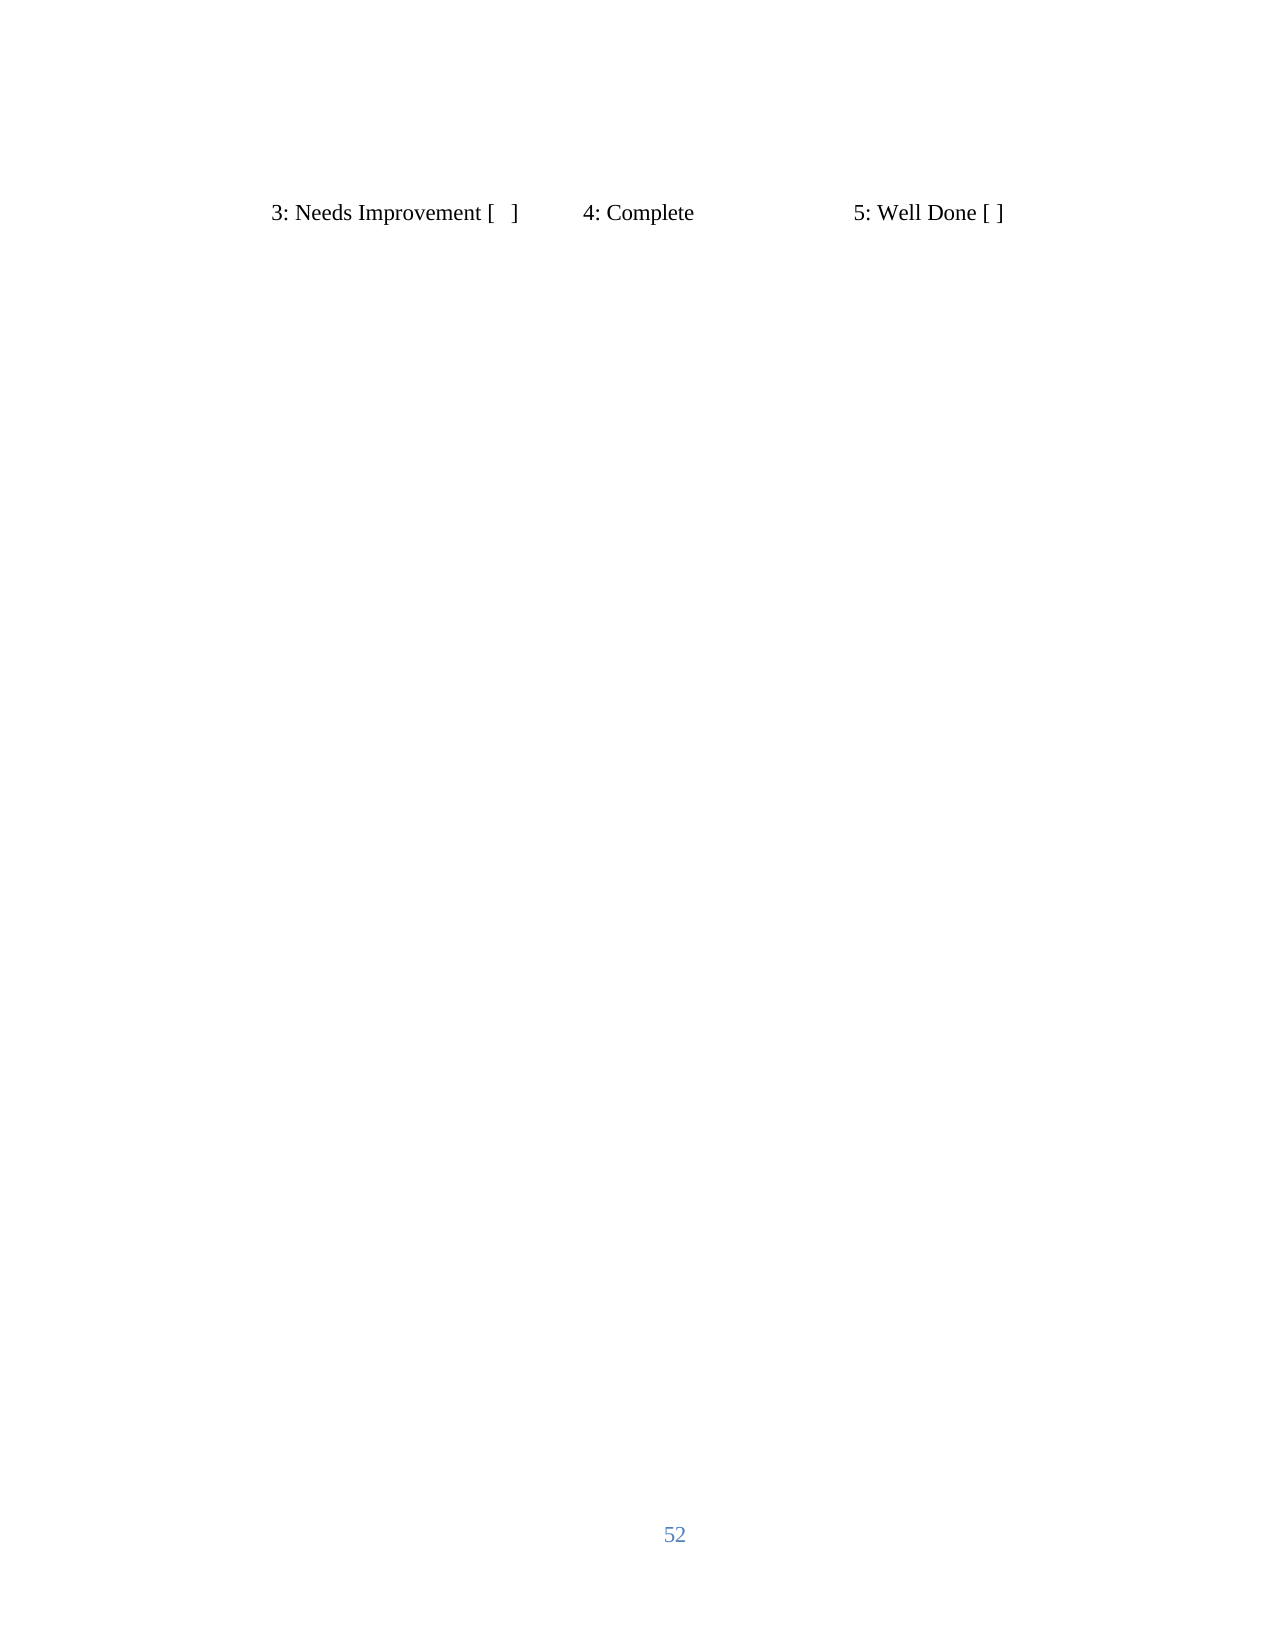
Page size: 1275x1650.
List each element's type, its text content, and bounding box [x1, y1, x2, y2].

table_cell 3: Needs Improvement [ ] [266, 190, 554, 227]
table_cell 5: Well Done [ ] [800, 190, 1049, 227]
table_cell 4: Complete [554, 190, 800, 227]
